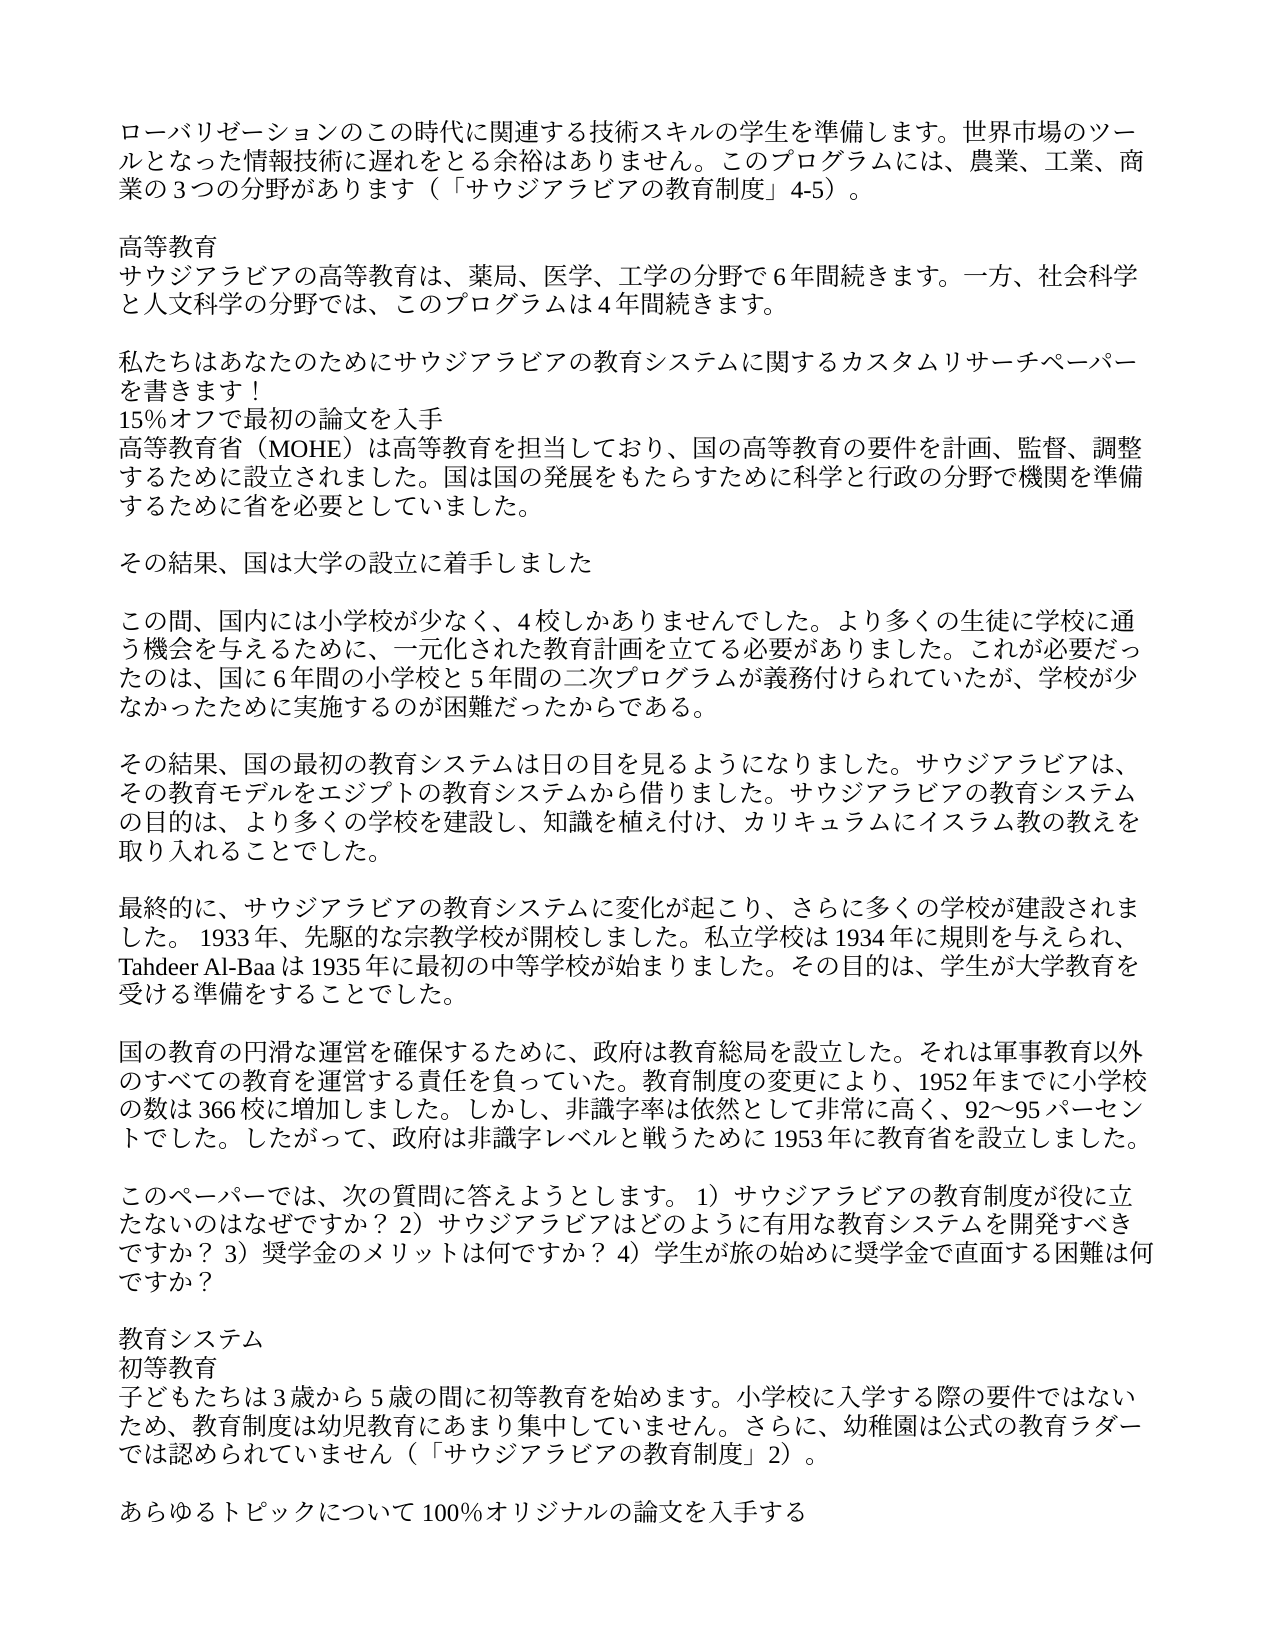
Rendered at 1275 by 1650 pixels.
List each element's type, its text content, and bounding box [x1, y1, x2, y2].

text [118, 118, 1157, 204]
text 子どもたちは3歳から5歳の間に初等教育を始めます。小学校に入学する際の要件ではないため、教育制度は幼児教育にあまり集中していません。さらに、幼稚園は公式の教育ラダーでは認められていません（「サウジアラビアの教育制度」2）。 [118, 1383, 1157, 1469]
text あらゆるトピックについて100％オリジナルの論文を入手する [118, 1498, 1157, 1527]
text 私たちはあなたのためにサウジアラビアの教育システムに関するカスタムリサーチペーパーを書きます！ [118, 348, 1157, 406]
text 高等教育 [118, 233, 1157, 262]
text 最終的に、サウジアラビアの教育システムに変化が起こり、さらに多くの学校が建設されました。 1933年、先駆的な宗教学校が開校しました。私立学校は1934年に規則を与えられ、Tahdeer Al-Baaは1935年に最初の中等学校が始まりました。その目的は、学生が大学教育を受ける準備をすることでした。 [118, 894, 1157, 1009]
text サウジアラビアの高等教育は、薬局、医学、工学の分野で6年間続きます。一方、社会科学と人文科学の分野では、このプログラムは4年間続きます。 [118, 262, 1157, 319]
text その結果、国の最初の教育システムは日の目を見るようになりました。サウジアラビアは、その教育モデルをエジプトの教育システムから借りました。サウジアラビアの教育システムの目的は、より多くの学校を建設し、知識を植え付け、カリキュラムにイスラム教の教えを取り入れることでした。 [118, 751, 1157, 866]
text 15％オフで最初の論文を入手 [118, 406, 1157, 434]
text 初等教育 [118, 1354, 1157, 1383]
text このペーパーでは、次の質問に答えようとします。 1）サウジアラビアの教育制度が役に立たないのはなぜですか？ 2）サウジアラビアはどのように有用な教育システムを開発すべきですか？ 3）奨学金のメリットは何ですか？ 4）学生が旅の始めに奨学金で直面する困難は何ですか？ [118, 1182, 1157, 1297]
text 高等教育省（MOHE）は高等教育を担当しており、国の高等教育の要件を計画、監督、調整するために設立されました。国は国の発展をもたらすために科学と行政の分野で機関を準備するために省を必要としていました。 [118, 434, 1157, 521]
text その結果、国は大学の設立に着手しました [118, 549, 1157, 578]
text この間、国内には小学校が少なく、4校しかありませんでした。より多くの生徒に学校に通う機会を与えるために、一元化された教育計画を立てる必要がありました。これが必要だったのは、国に6年間の小学校と5年間の二次プログラムが義務付けられていたが、学校が少なかったために実施するのが困難だったからである。 [118, 607, 1157, 722]
text 国の教育の円滑な運営を確保するために、政府は教育総局を設立した。それは軍事教育以外のすべての教育を運営する責任を負っていた。教育制度の変更により、1952年までに小学校の数は366校に増加しました。しかし、非識字率は依然として非常に高く、92〜95パーセントでした。したがって、政府は非識字レベルと戦うために1953年に教育省を設立しました。 [118, 1038, 1157, 1153]
text 教育システム [118, 1326, 1157, 1354]
